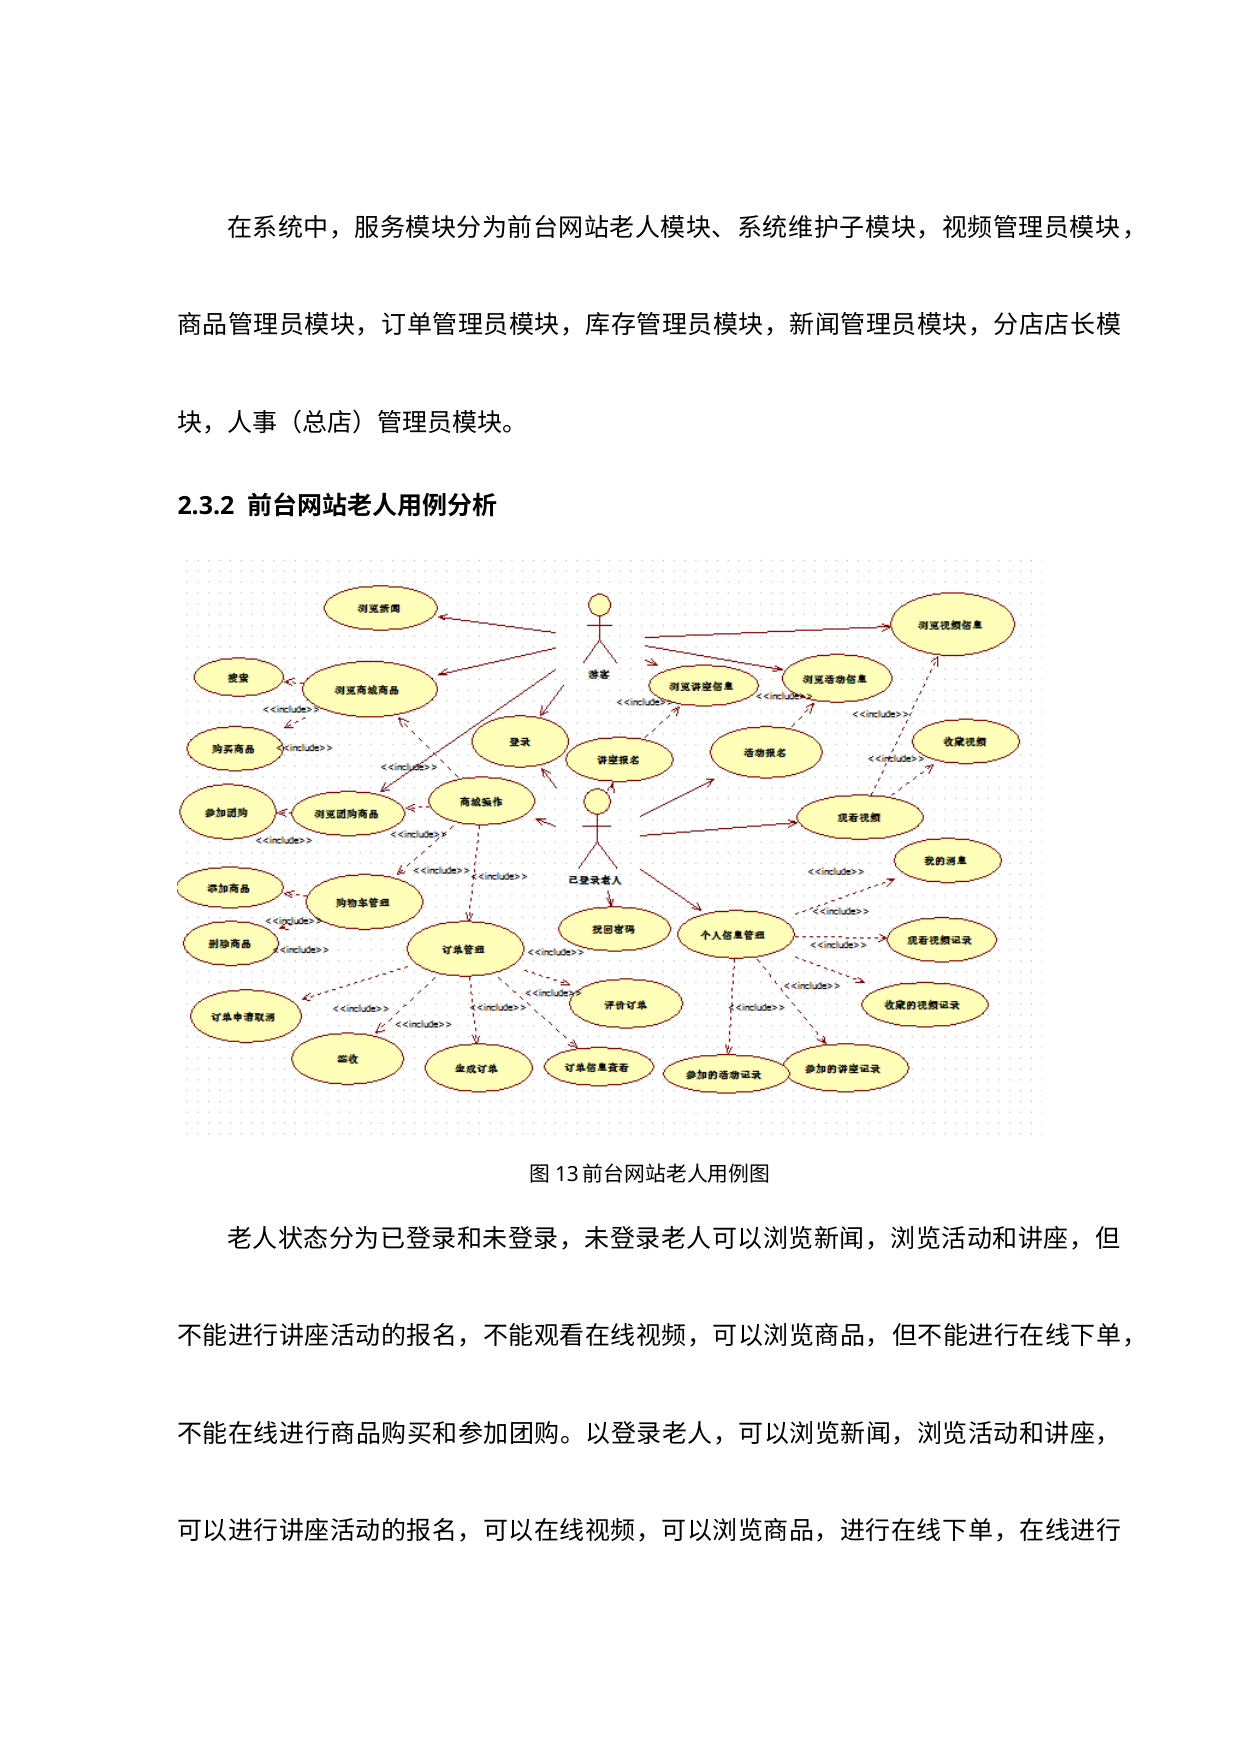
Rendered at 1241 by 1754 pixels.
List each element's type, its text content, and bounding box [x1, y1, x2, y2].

text 在系统中，服务模块分为前台网站老人模块、系统维护子模块，视频管理员模块，商品管理员模块，订单管理员模块，库存管理员模块，新闻管理员模块，分店店长模块，人事（总店）管理员模块。 [177, 193, 1122, 453]
subtitle 2.3.2 前台网站老人用例分析 [177, 471, 1122, 536]
picture [177, 554, 1043, 1137]
text 图 13前台网站老人用例图 [177, 1156, 1122, 1189]
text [177, 1204, 1122, 1561]
